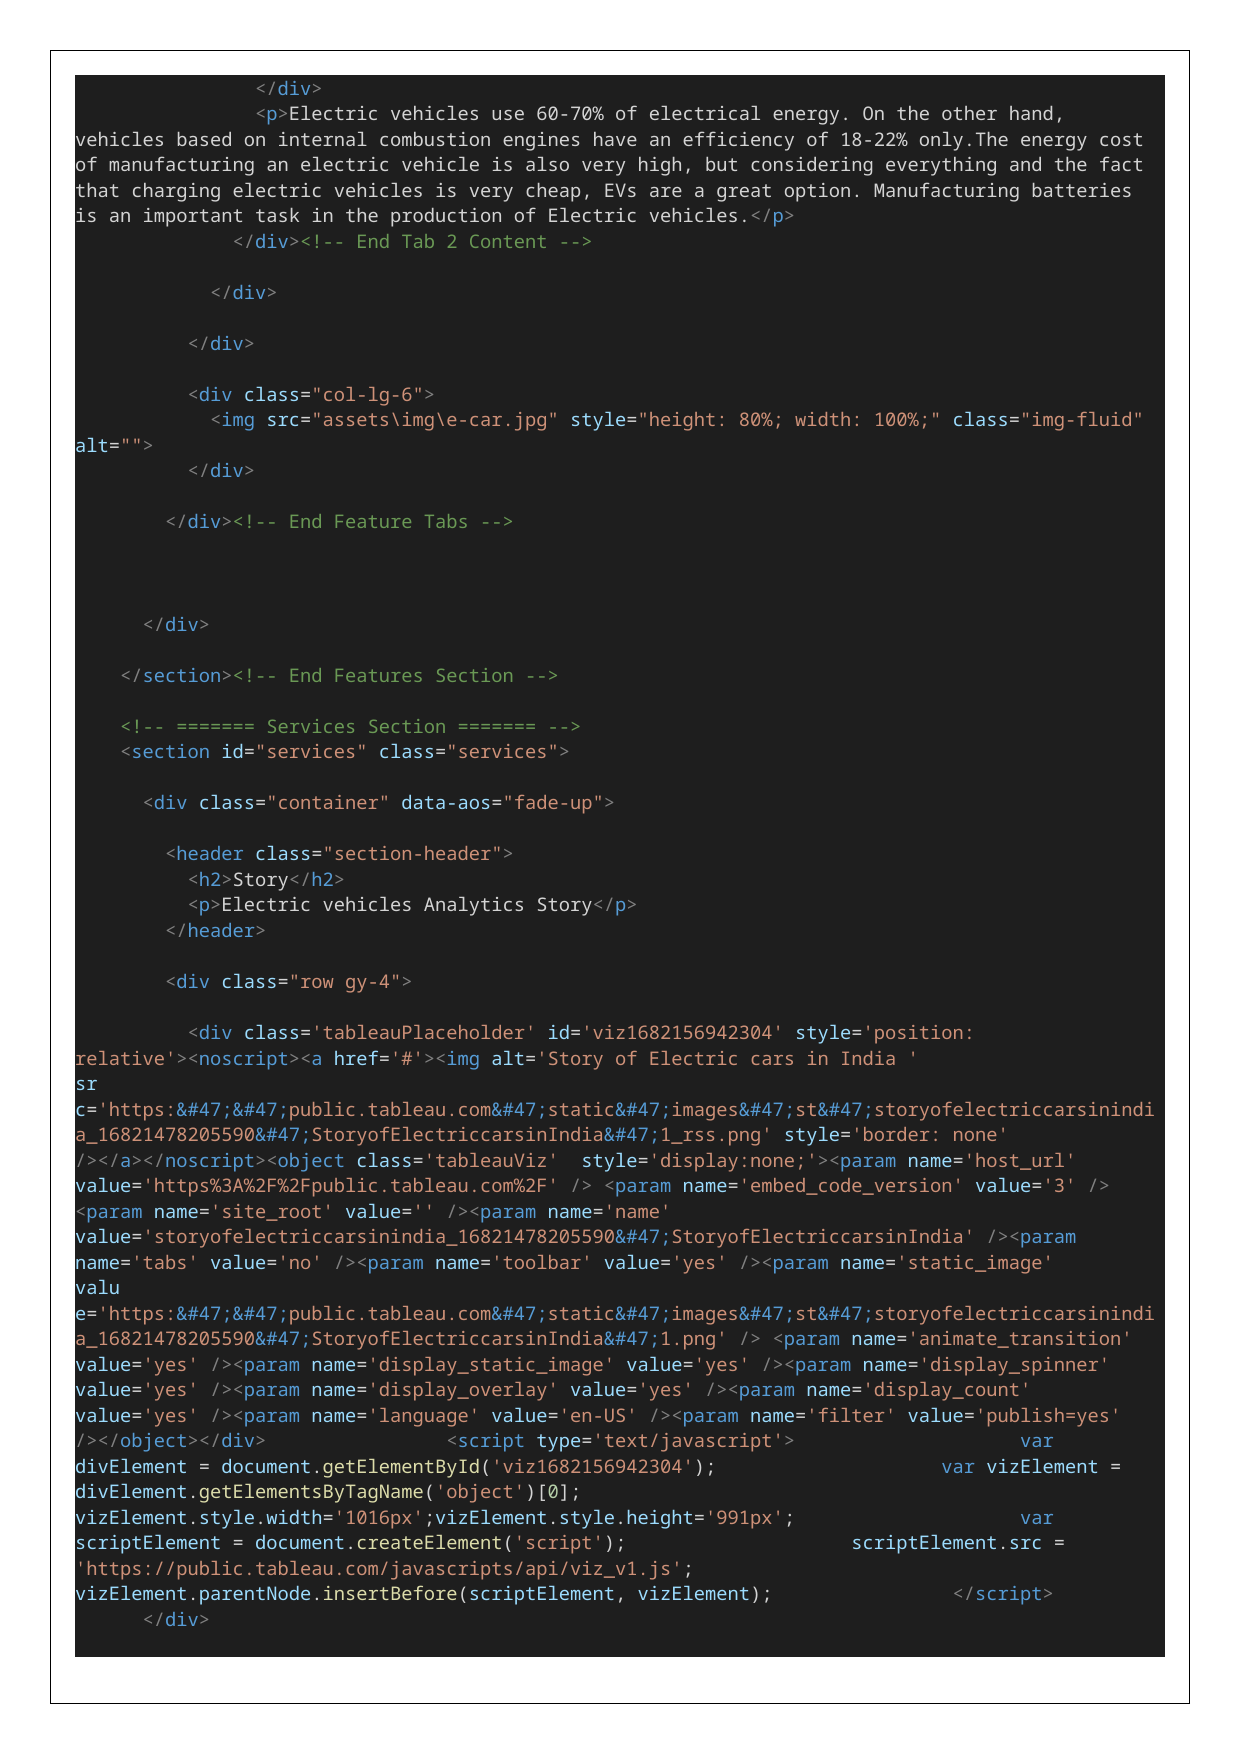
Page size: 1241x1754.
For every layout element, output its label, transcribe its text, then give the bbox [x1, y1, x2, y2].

text <p>Electric vehicles use 60-70% of electrical energy. On the other hand, vehicles based on internal combustion engines have an efficiency of 18-22% only.The energy cost of manufacturing an electric vehicle is also very high, but considering everything and the fact that charging electric vehicles is very cheap, EVs are a great option. Manufacturing batteries is an important task in the production of Electric vehicles.</p> [75, 101, 1165, 228]
text </div><!-- End Feature Tabs --> [75, 509, 1165, 534]
text </div> [75, 458, 1165, 483]
text </div><!-- End Tab 2 Content --> [75, 228, 1165, 254]
text <p>Electric vehicles Analytics Story</p> [75, 892, 1165, 917]
text </div> [75, 611, 1165, 636]
text <div class="container" data-aos="fade-up"> [75, 789, 1165, 815]
text <header class="section-header"> [75, 841, 1165, 866]
text </div> [75, 279, 1165, 305]
text </div> [75, 330, 1165, 356]
text </header> [75, 917, 1165, 943]
text <img src="assets\img\e-car.jpg" style="height: 80%; width: 100%;" class="img-fluid" alt=""> [75, 407, 1165, 458]
text <!-- ======= Services Section ======= --> [75, 713, 1165, 738]
text <div class="row gy-4"> [75, 968, 1165, 994]
text </section><!-- End Features Section --> [75, 662, 1165, 687]
text <div class="col-lg-6"> [75, 381, 1165, 407]
text <div class='tableauPlaceholder' id='viz1682156942304' style='position: relative'><noscript><a href='#'><img alt='Story of Electric cars in India ' src='https:&#47;&#47;public.tableau.com&#47;static&#47;images&#47;st&#47;storyofelectriccarsinindia_16821478205590&#47;StoryofElectriccarsinIndia&#47;1_rss.png' style='border: none' /></a></noscript><object class='tableauViz' style='display:none;'><param name='host_url' value='https%3A%2F%2Fpublic.tableau.com%2F' /> <param name='embed_code_version' value='3' /> <param name='site_root' value='' /><param name='name' value='storyofelectriccarsinindia_16821478205590&#47;StoryofElectriccarsinIndia' /><param name='tabs' value='no' /><param name='toolbar' value='yes' /><param name='static_image' value='https:&#47;&#47;public.tableau.com&#47;static&#47;images&#47;st&#47;storyofelectriccarsinindia_16821478205590&#47;StoryofElectriccarsinIndia&#47;1.png' /> <param name='animate_transition' value='yes' /><param name='display_static_image' value='yes' /><param name='display_spinner' value='yes' /><param name='display_overlay' value='yes' /><param name='display_count' value='yes' /><param name='language' value='en-US' /><param name='filter' value='publish=yes' /></object></div> <script type='text/javascript'> var divElement = document.getElementById('viz1682156942304'); var vizElement = divElement.getElementsByTagName('object')[0]; vizElement.style.width='1016px';vizElement.style.height='991px'; var scriptElement = document.createElement('script'); scriptElement.src = 'https://public.tableau.com/javascripts/api/viz_v1.js'; vizElement.parentNode.insertBefore(scriptElement, vizElement); </script> [75, 1019, 1165, 1606]
text <section id="services" class="services"> [75, 738, 1165, 764]
text </div> [75, 75, 1165, 101]
text <h2>Story</h2> [75, 866, 1165, 892]
text </div> [75, 1606, 1165, 1632]
